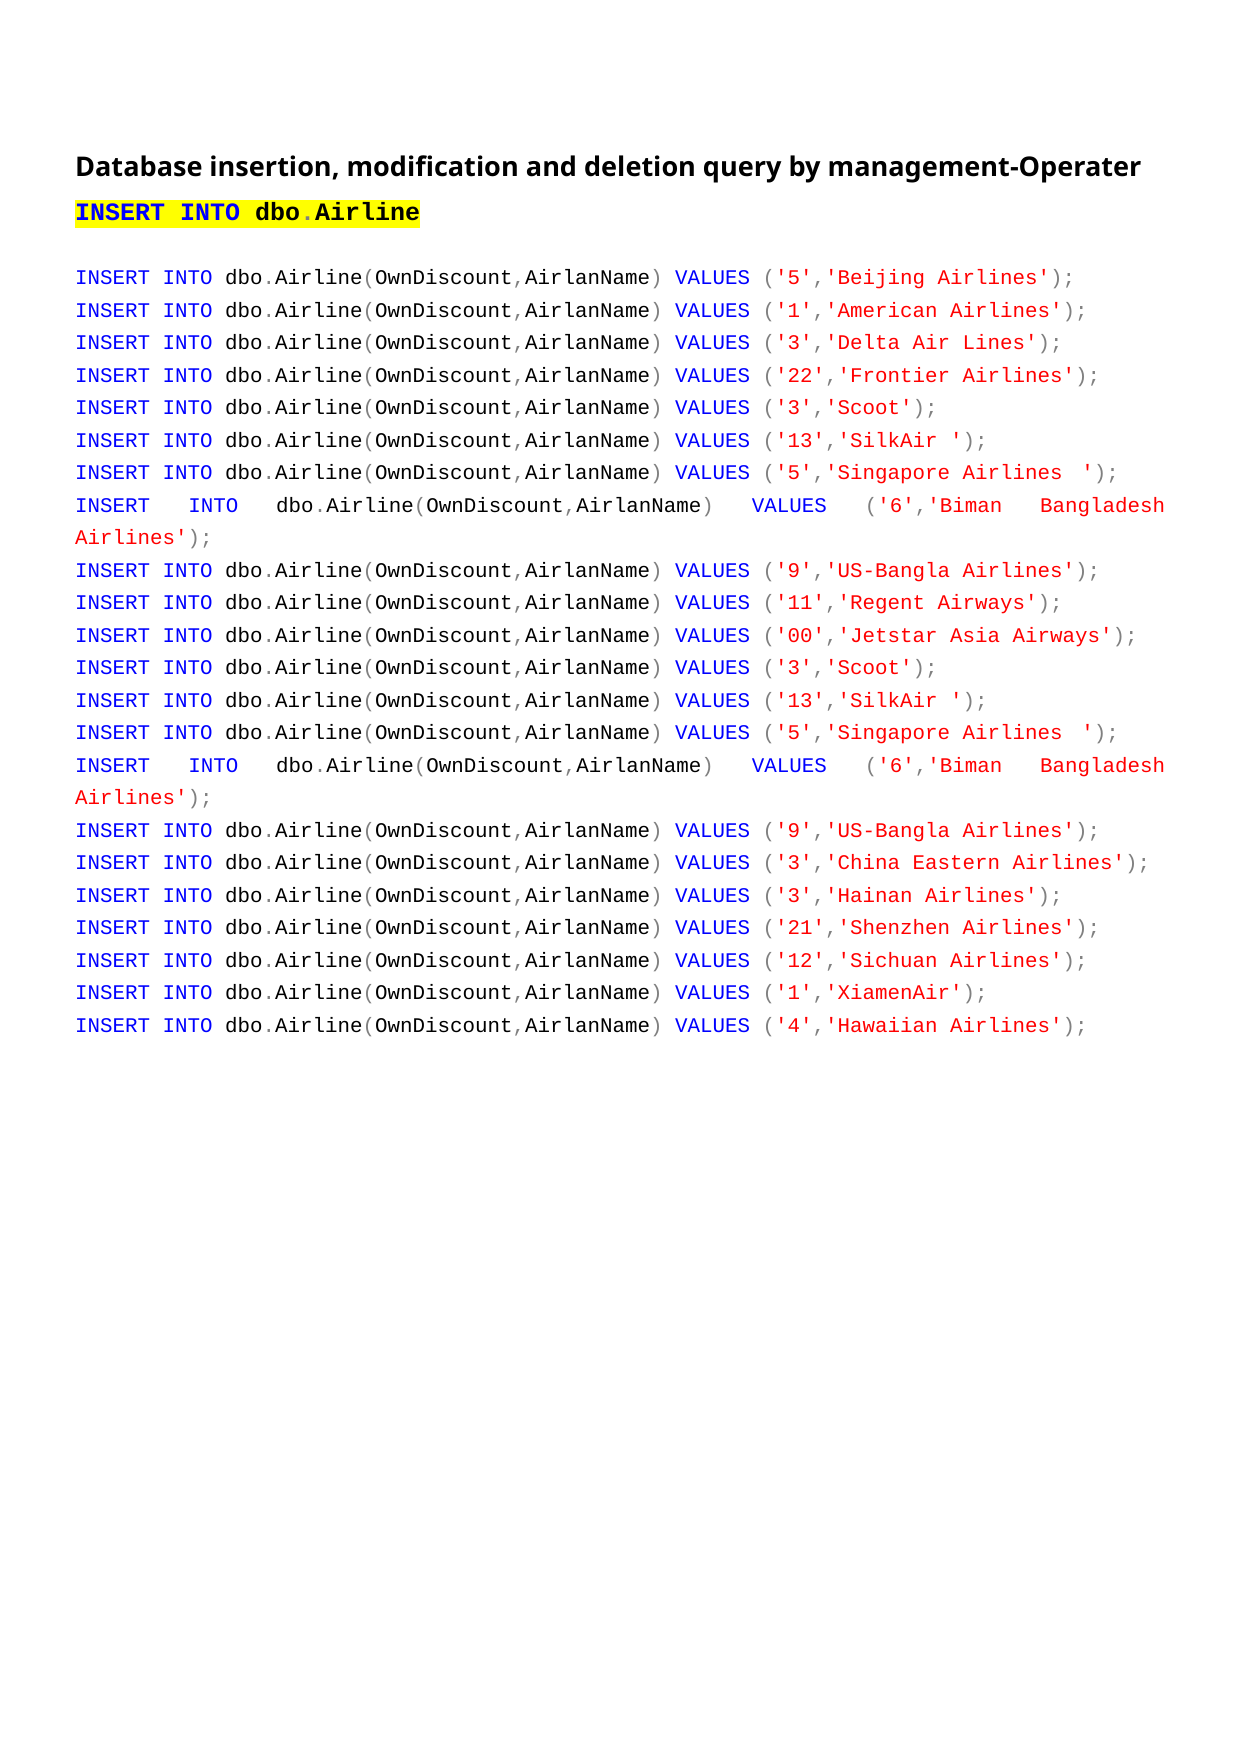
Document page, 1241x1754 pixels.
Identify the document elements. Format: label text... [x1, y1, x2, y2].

text INSERT INTO dbo.Airline(OwnDiscount,AirlanName) VALUES ('5','Singapore Airlines '); [75, 718, 1165, 750]
text INSERT INTO dbo.Airline(OwnDiscount,AirlanName) VALUES ('12','Sichuan Airlines'); [75, 945, 1165, 978]
text INSERT INTO dbo.Airline(OwnDiscount,AirlanName) VALUES ('3','Hainan Airlines'); [75, 880, 1165, 913]
text INSERT INTO dbo.Airline [75, 198, 1165, 230]
text INSERT INTO dbo.Airline(OwnDiscount,AirlanName) VALUES ('3','Scoot'); [75, 393, 1165, 425]
text INSERT INTO dbo.Airline(OwnDiscount,AirlanName) VALUES ('3','Delta Air Lines'); [75, 328, 1165, 360]
text INSERT INTO dbo.Airline(OwnDiscount,AirlanName) VALUES ('11','Regent Airways'); [75, 588, 1165, 620]
text INSERT INTO dbo.Airline(OwnDiscount,AirlanName) VALUES ('6','Biman Bangladesh Airlines'); [75, 750, 1165, 815]
text INSERT INTO dbo.Airline(OwnDiscount,AirlanName) VALUES ('1','XiamenAir'); [75, 978, 1165, 1010]
subtitle Database insertion, modification and deletion query by management-Operater [75, 133, 1165, 198]
text INSERT INTO dbo.Airline(OwnDiscount,AirlanName) VALUES ('9','US-Bangla Airlines'); [75, 555, 1165, 588]
text INSERT INTO dbo.Airline(OwnDiscount,AirlanName) VALUES ('3','China Eastern Airlines'); [75, 848, 1165, 880]
text INSERT INTO dbo.Airline(OwnDiscount,AirlanName) VALUES ('3','Scoot'); [75, 653, 1165, 685]
text INSERT INTO dbo.Airline(OwnDiscount,AirlanName) VALUES ('4','Hawaiian Airlines'); [75, 1010, 1165, 1043]
text INSERT INTO dbo.Airline(OwnDiscount,AirlanName) VALUES ('5','Singapore Airlines '); [75, 458, 1165, 490]
text INSERT INTO dbo.Airline(OwnDiscount,AirlanName) VALUES ('22','Frontier Airlines'); [75, 360, 1165, 393]
text INSERT INTO dbo.Airline(OwnDiscount,AirlanName) VALUES ('6','Biman Bangladesh Airlines'); [75, 490, 1165, 555]
text INSERT INTO dbo.Airline(OwnDiscount,AirlanName) VALUES ('00','Jetstar Asia Airways'); [75, 620, 1165, 653]
text INSERT INTO dbo.Airline(OwnDiscount,AirlanName) VALUES ('9','US-Bangla Airlines'); [75, 815, 1165, 848]
text INSERT INTO dbo.Airline(OwnDiscount,AirlanName) VALUES ('1','American Airlines'); [75, 295, 1165, 328]
text INSERT INTO dbo.Airline(OwnDiscount,AirlanName) VALUES ('5','Beijing Airlines'); [75, 263, 1165, 295]
text INSERT INTO dbo.Airline(OwnDiscount,AirlanName) VALUES ('13','SilkAir '); [75, 685, 1165, 718]
text INSERT INTO dbo.Airline(OwnDiscount,AirlanName) VALUES ('21','Shenzhen Airlines'); [75, 913, 1165, 945]
text INSERT INTO dbo.Airline(OwnDiscount,AirlanName) VALUES ('13','SilkAir '); [75, 425, 1165, 458]
